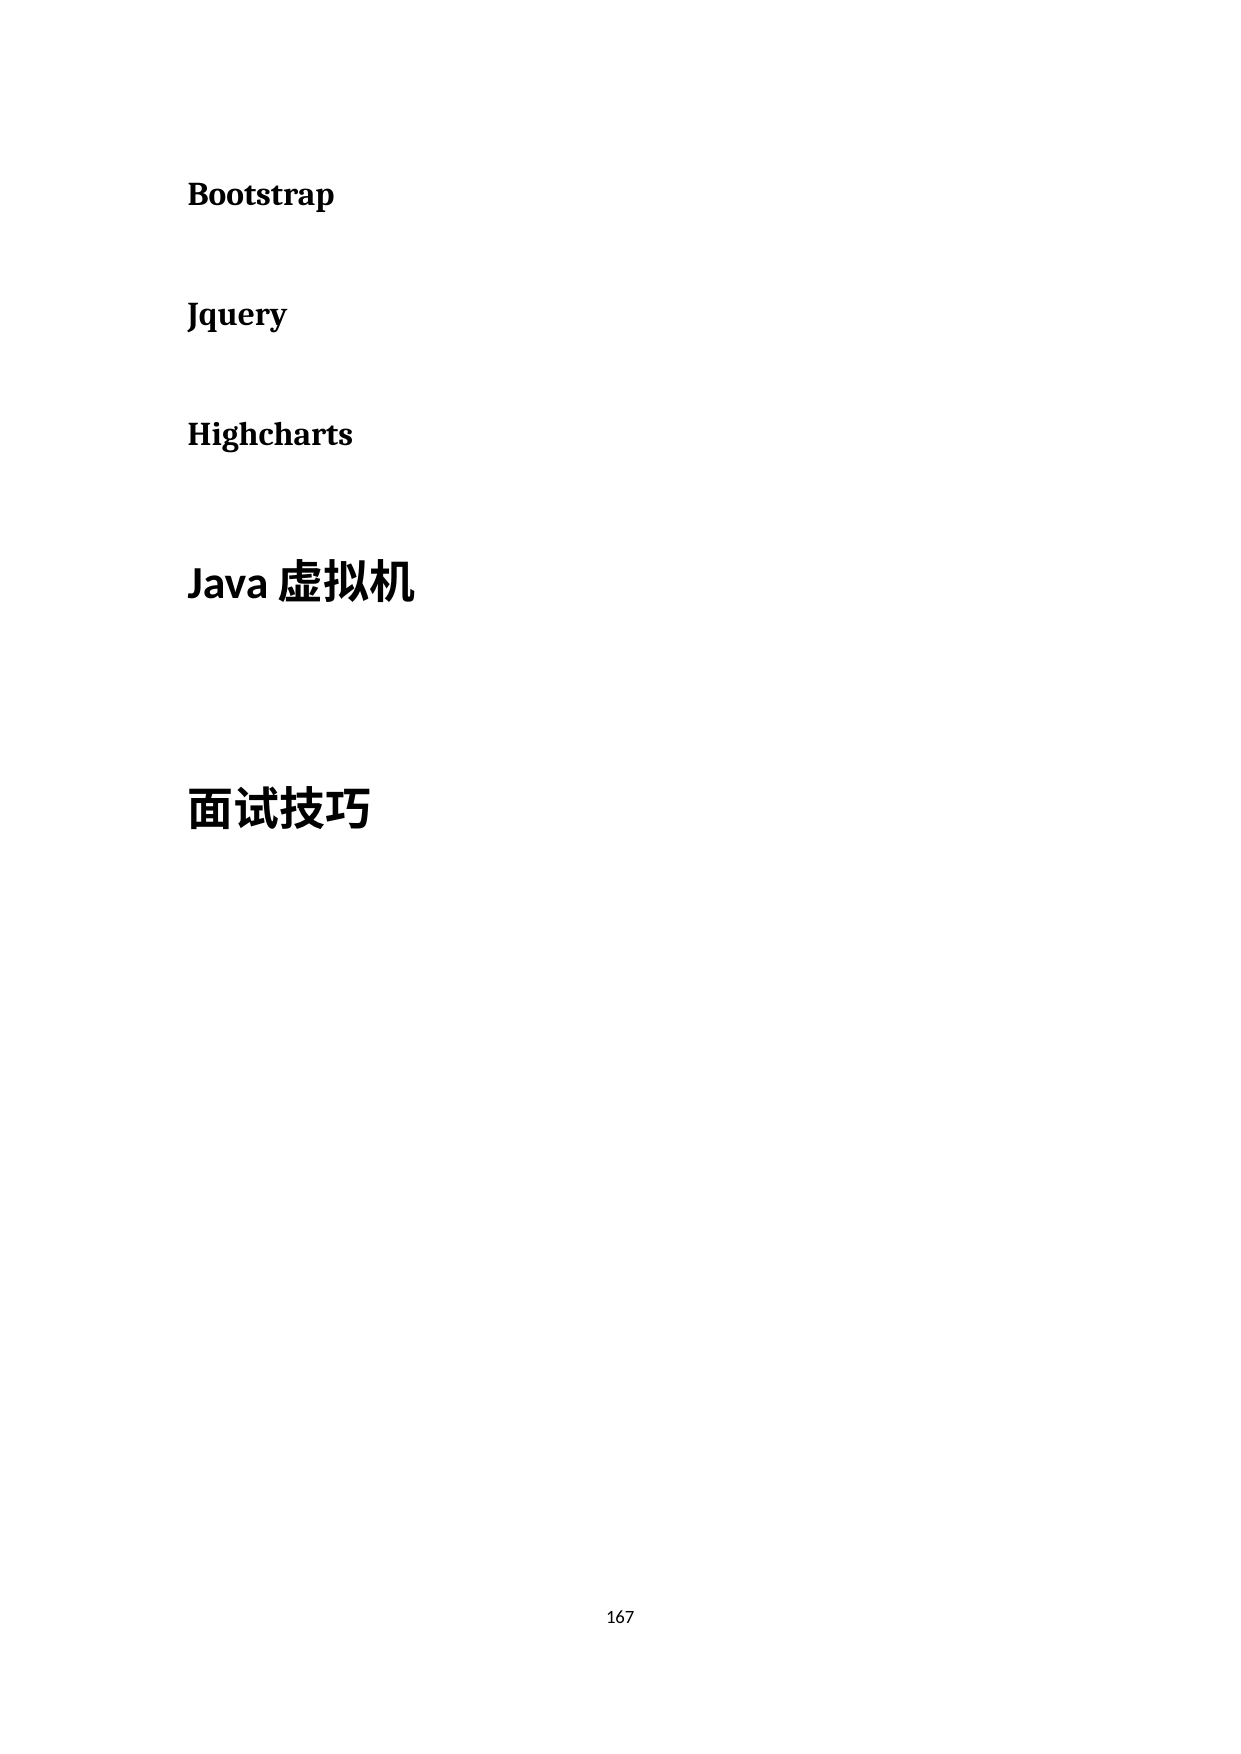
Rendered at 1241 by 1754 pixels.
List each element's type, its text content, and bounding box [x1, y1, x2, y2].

subtitle Bootstrap [187, 162, 1053, 227]
subtitle Java虚拟机 [187, 530, 1053, 628]
subtitle 面试技巧 [187, 757, 1053, 854]
subtitle Jquery [187, 282, 1053, 347]
subtitle Highcharts [187, 402, 1053, 467]
